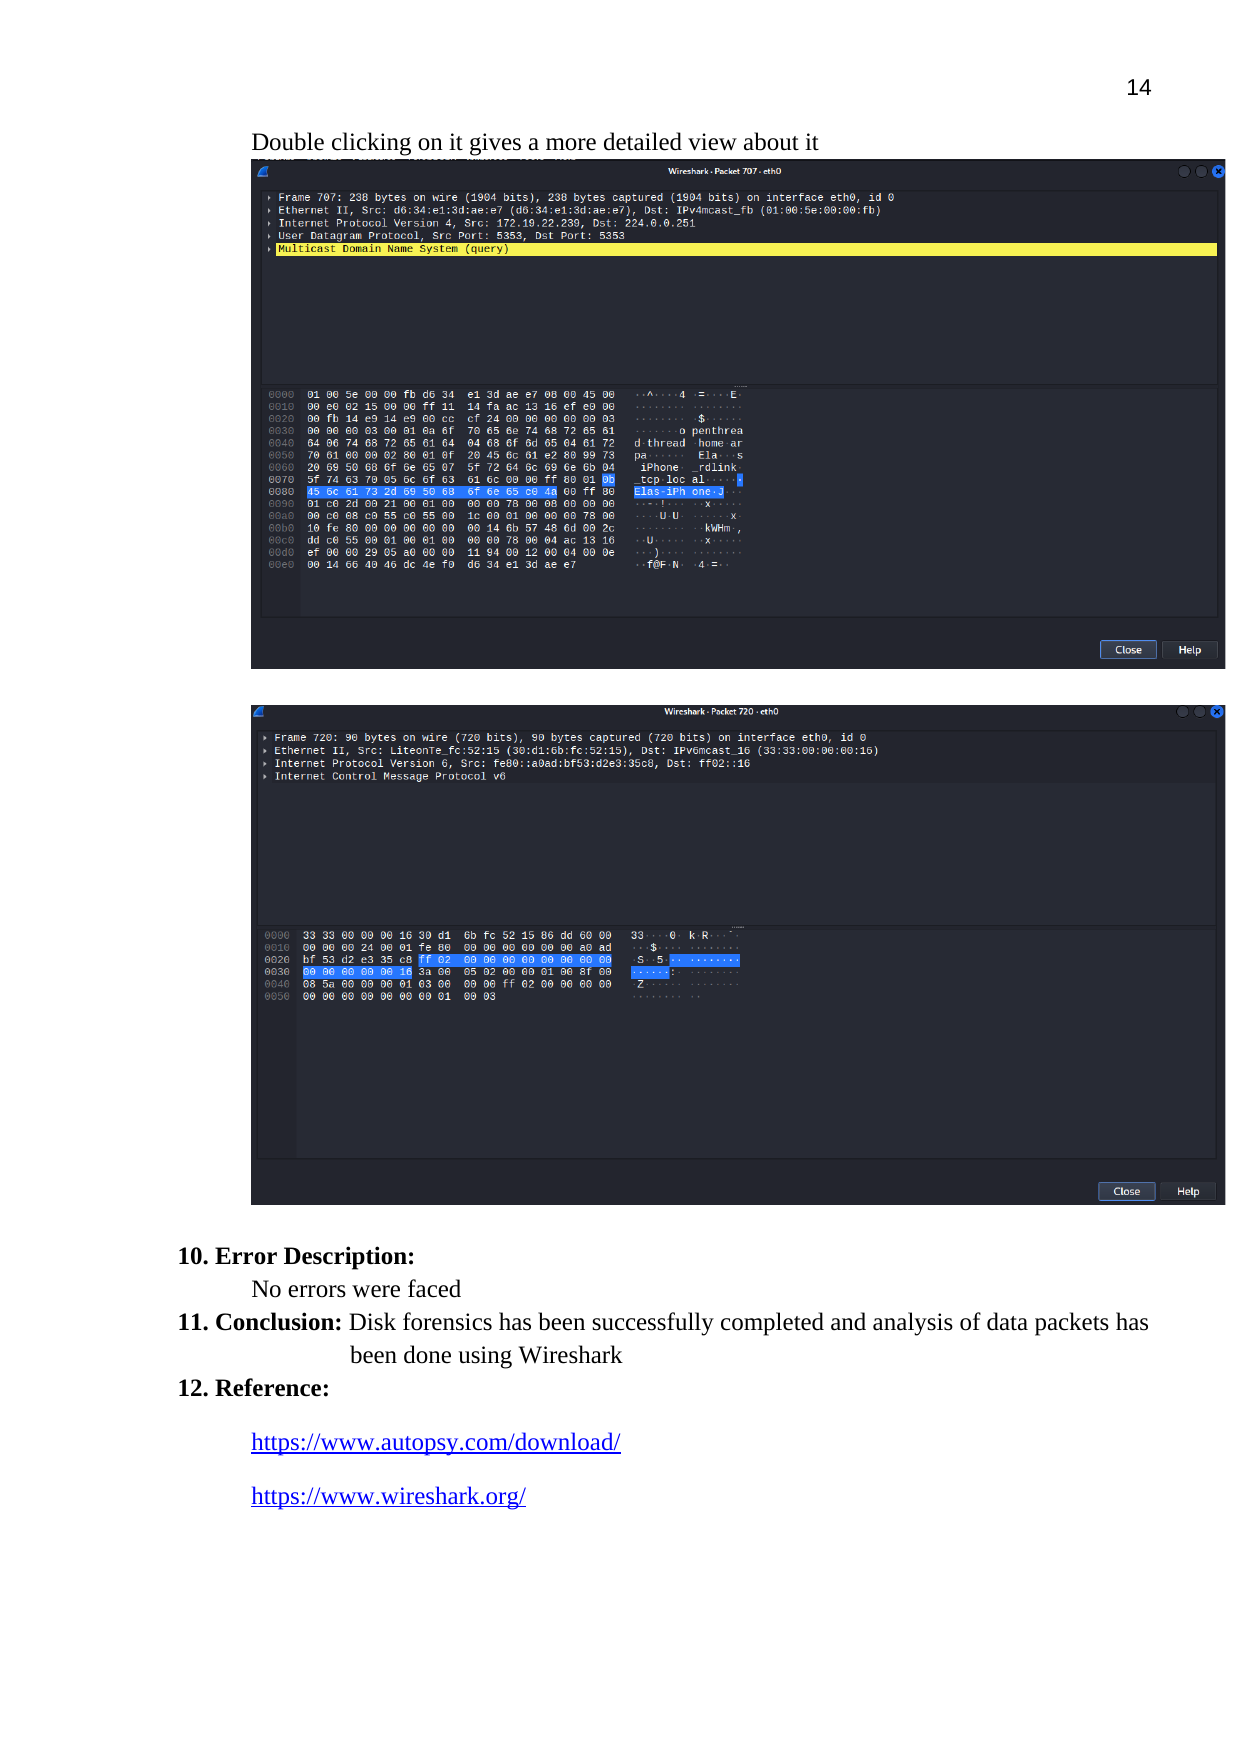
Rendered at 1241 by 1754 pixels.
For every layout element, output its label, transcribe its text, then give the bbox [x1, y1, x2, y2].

text https://www.autopsy.com/download/ [251, 1427, 1152, 1456]
text 10. Error Description: [177, 1241, 1152, 1270]
text https://www.wireshark.org/ [251, 1481, 1152, 1510]
text 11. Conclusion: Disk forensics has been successfully completed and analysis of data packets has been done using Wireshark [177, 1307, 1152, 1369]
text No errors were faced [177, 1274, 1152, 1303]
text Double clicking on it gives a more detailed view about it [251, 127, 1152, 155]
picture [251, 705, 1226, 1205]
text 12. Reference: [177, 1373, 1152, 1402]
picture [251, 159, 1226, 669]
